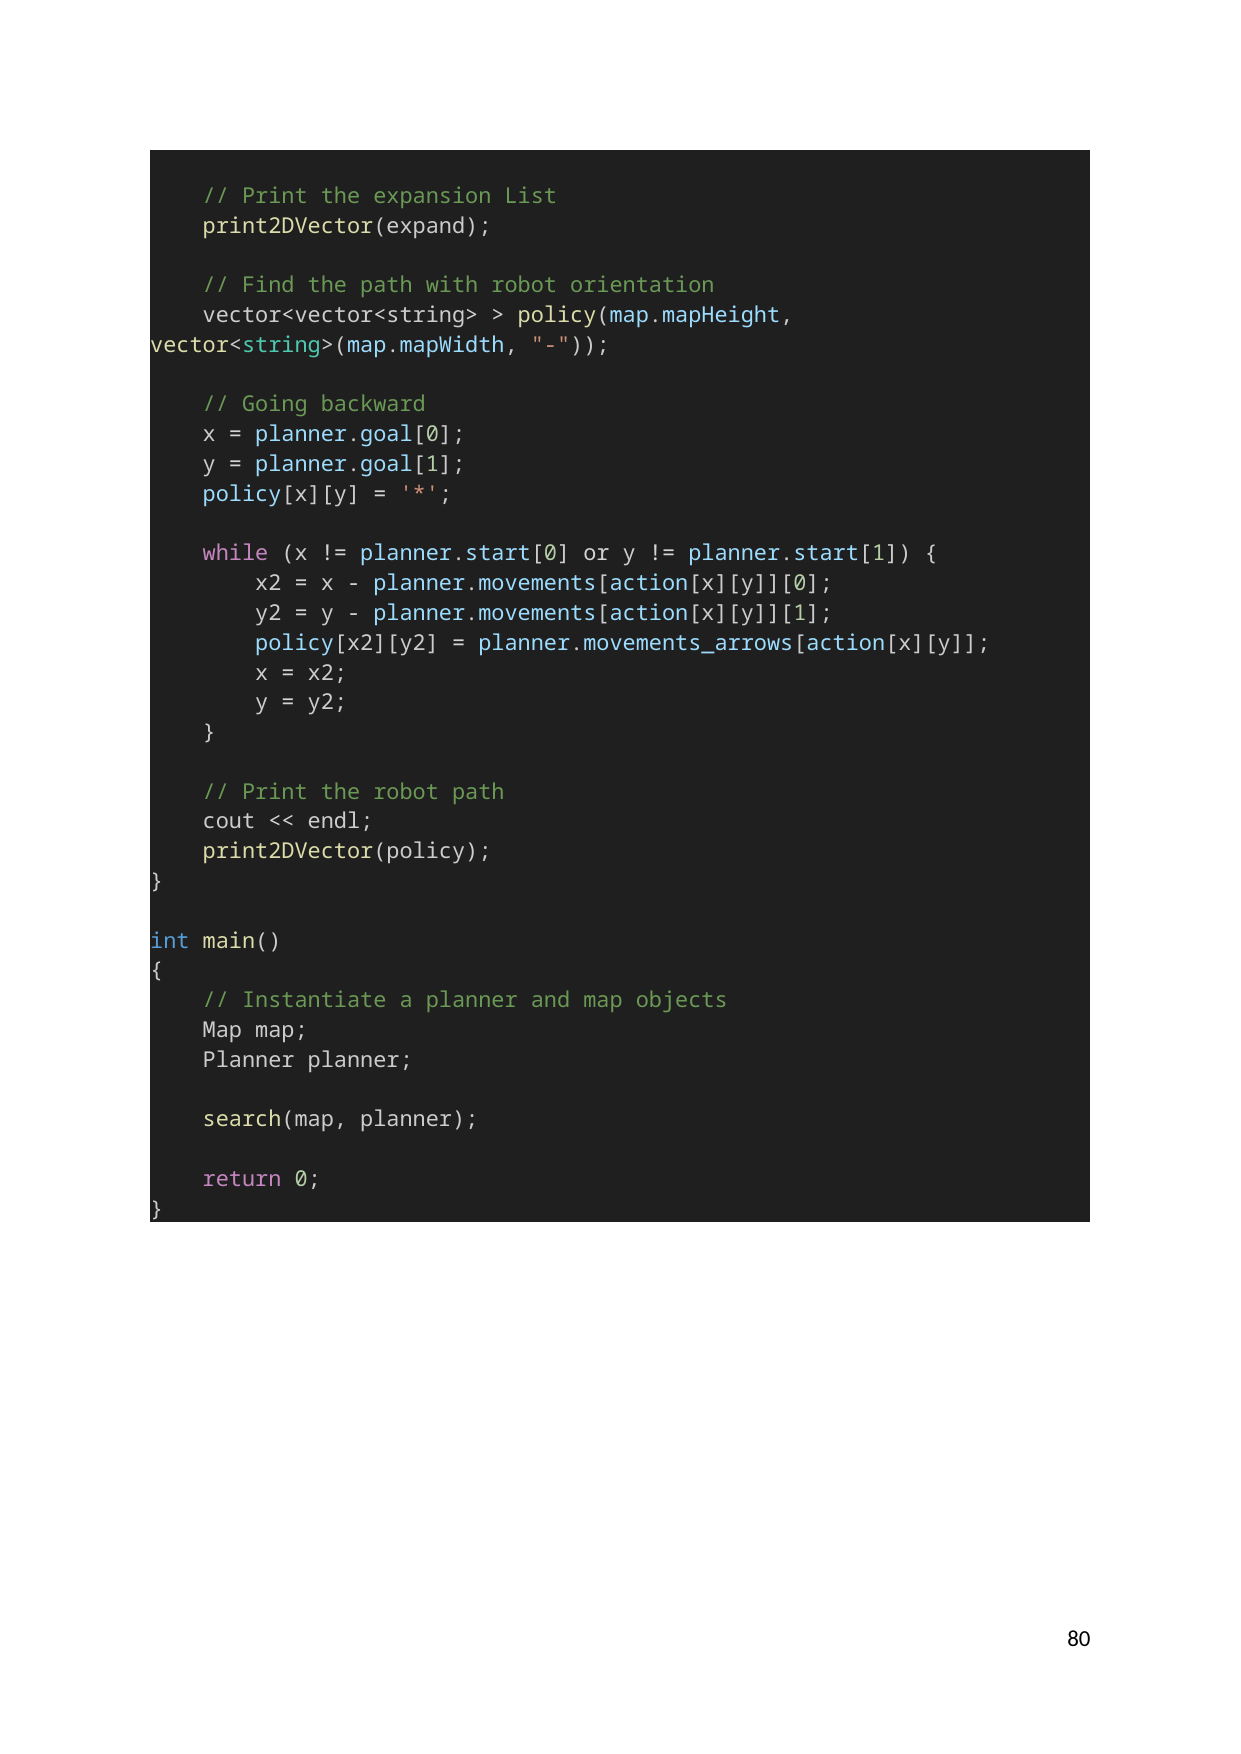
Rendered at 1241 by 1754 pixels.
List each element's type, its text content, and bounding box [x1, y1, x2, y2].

text int main() [150, 924, 1090, 954]
text y = planner.goal[1]; [150, 448, 1090, 478]
text vector<vector<string> > policy(map.mapHeight, vector<string>(map.mapWidth, "-")); [150, 299, 1090, 358]
text cout << endl; [150, 805, 1090, 835]
text print2DVector(expand); [150, 209, 1090, 239]
text x = x2; [150, 656, 1090, 686]
text y = y2; [150, 686, 1090, 716]
text while (x != planner.start[0] or y != planner.start[1]) { [150, 537, 1090, 567]
text print2DVector(policy); [150, 835, 1090, 865]
text // Print the expansion List [150, 180, 1090, 209]
text policy[x][y] = '*'; [150, 478, 1090, 507]
text policy[x2][y2] = planner.movements_arrows[action[x][y]]; [150, 627, 1090, 656]
text Map map; [150, 1014, 1090, 1044]
text // Find the path with robot orientation [150, 269, 1090, 299]
text } [150, 716, 1090, 746]
text } [150, 1193, 1090, 1222]
text { [150, 954, 1090, 984]
text x = planner.goal[0]; [150, 418, 1090, 448]
text search(map, planner); [150, 1103, 1090, 1133]
text x2 = x - planner.movements[action[x][y]][0]; [150, 567, 1090, 597]
text // Print the robot path [150, 776, 1090, 805]
text // Going backward [150, 388, 1090, 418]
text y2 = y - planner.movements[action[x][y]][1]; [150, 597, 1090, 627]
text } [150, 865, 1090, 895]
text return 0; [150, 1163, 1090, 1193]
text // Instantiate a planner and map objects [150, 984, 1090, 1014]
text Planner planner; [150, 1044, 1090, 1073]
